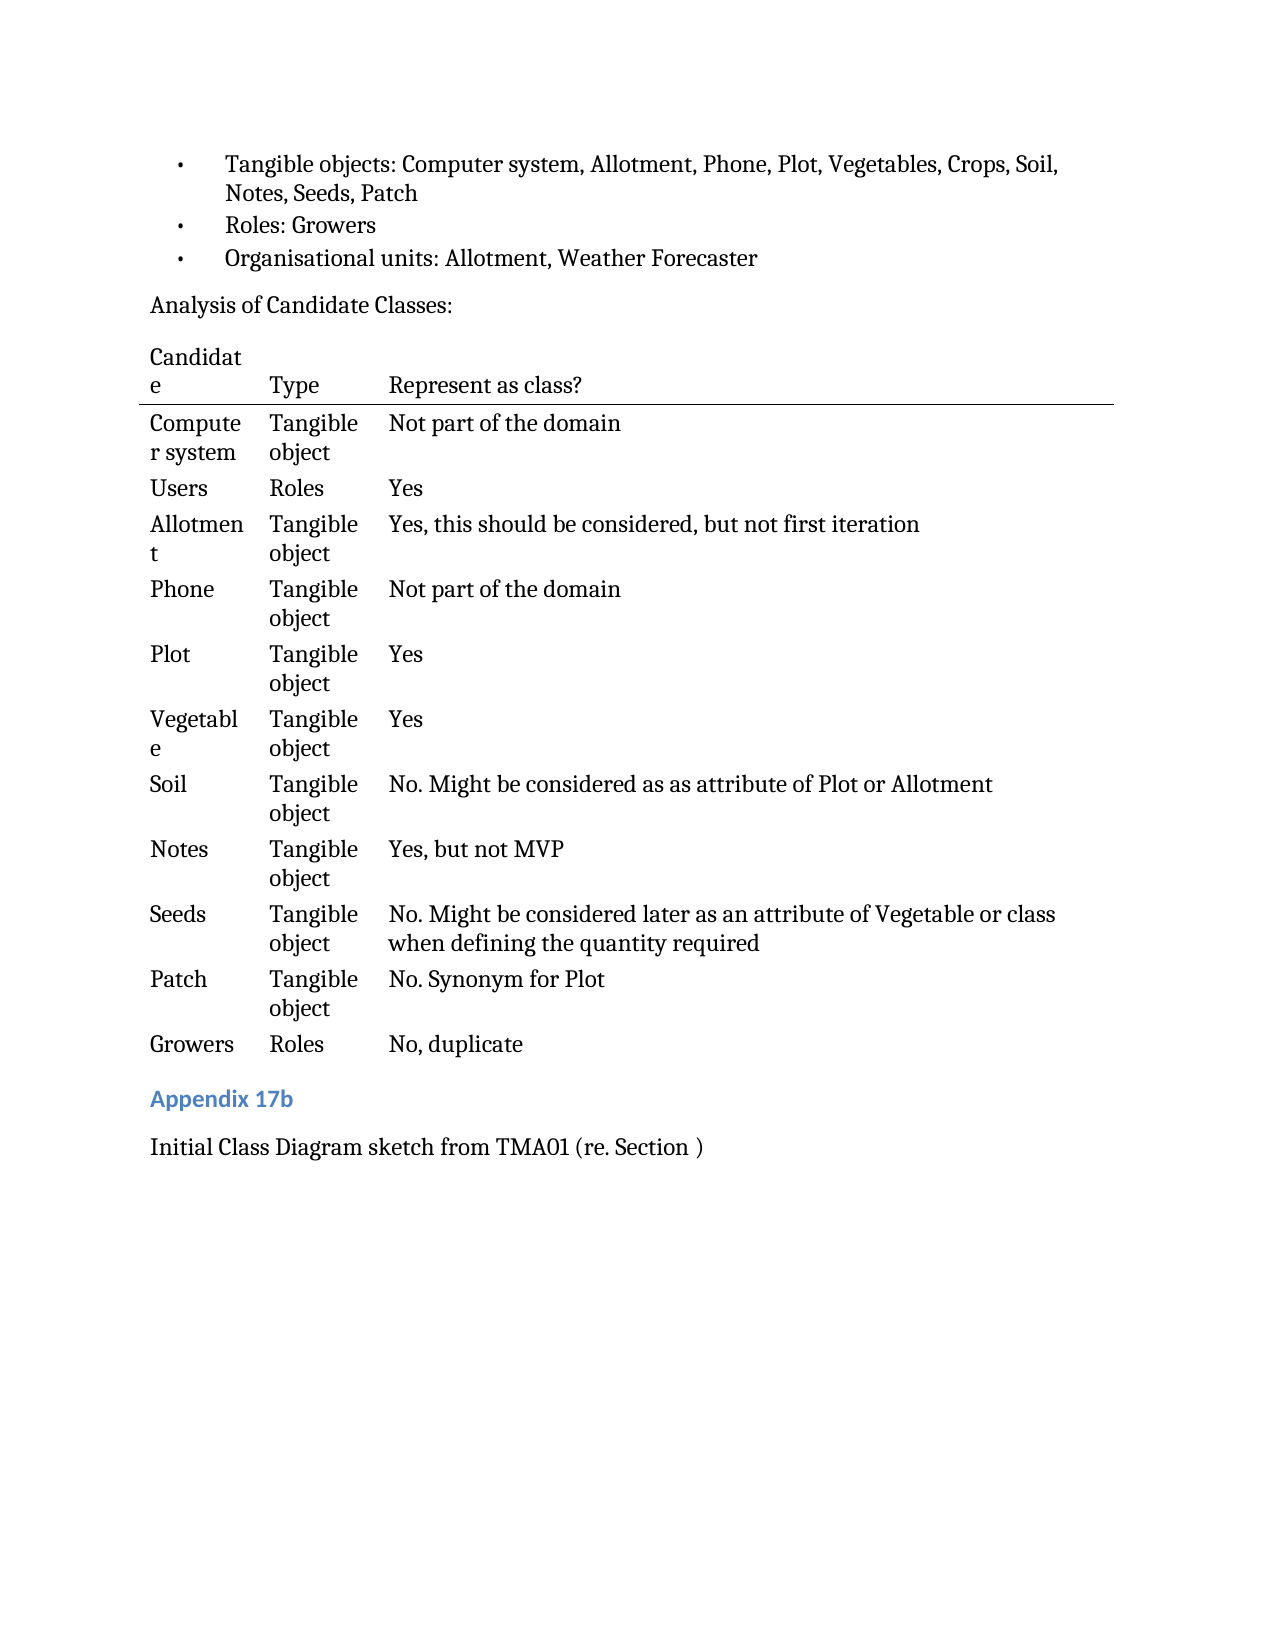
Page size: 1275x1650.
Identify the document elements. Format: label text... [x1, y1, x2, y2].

list Roles: Growers [175, 211, 1125, 240]
table_header Represent as class? [377, 339, 1114, 404]
table_cell Computer system [139, 405, 258, 470]
table_cell Tangible object [258, 507, 377, 572]
table_cell Yes [377, 702, 1114, 767]
table_cell Tangible object [258, 832, 377, 897]
table_cell Plot [139, 637, 258, 702]
table_cell Tangible object [258, 637, 377, 702]
list Tangible objects: Computer system, Allotment, Phone, Plot, Vegetables, Crops, Soil, Notes, Seeds, Patch [175, 150, 1125, 207]
list Organisational units: Allotment, Weather Forecaster [175, 244, 1125, 272]
table_cell Yes, this should be considered, but not first iteration [377, 507, 1114, 572]
table_cell Roles [258, 470, 377, 507]
table_cell Not part of the domain [377, 405, 1114, 470]
table_cell Not part of the domain [377, 572, 1114, 637]
table_cell Tangible object [258, 572, 377, 637]
table_cell Seeds [139, 897, 258, 962]
table_cell No. Might be considered as as attribute of Plot or Allotment [377, 767, 1114, 832]
table_cell Vegetable [139, 702, 258, 767]
table_cell Tangible object [258, 767, 377, 832]
table_cell Roles [258, 1027, 377, 1063]
table_cell Tangible object [258, 962, 377, 1027]
table_cell No. Might be considered later as an attribute of Vegetable or class when defining the quantity required [377, 897, 1114, 962]
table_cell Phone [139, 572, 258, 637]
table_cell Soil [139, 767, 258, 832]
table_cell Allotment [139, 507, 258, 572]
table_cell Tangible object [258, 897, 377, 962]
table_cell Yes, but not MVP [377, 832, 1114, 897]
table_cell Users [139, 470, 258, 507]
text Analysis of Candidate Classes: [150, 291, 1125, 320]
table_cell Tangible object [258, 405, 377, 470]
subtitle Appendix 17b [150, 1084, 1125, 1114]
text Initial Class Diagram sketch from TMA01 (re. Section ) [150, 1133, 1125, 1162]
table_header Candidate [139, 339, 258, 404]
table_cell Patch [139, 962, 258, 1027]
table_cell No, duplicate [377, 1027, 1114, 1063]
table_cell Growers [139, 1027, 258, 1063]
table_cell Notes [139, 832, 258, 897]
table_header Type [258, 339, 377, 404]
table_cell No. Synonym for Plot [377, 962, 1114, 1027]
table_cell Yes [377, 470, 1114, 507]
table_cell Tangible object [258, 702, 377, 767]
table_cell Yes [377, 637, 1114, 702]
